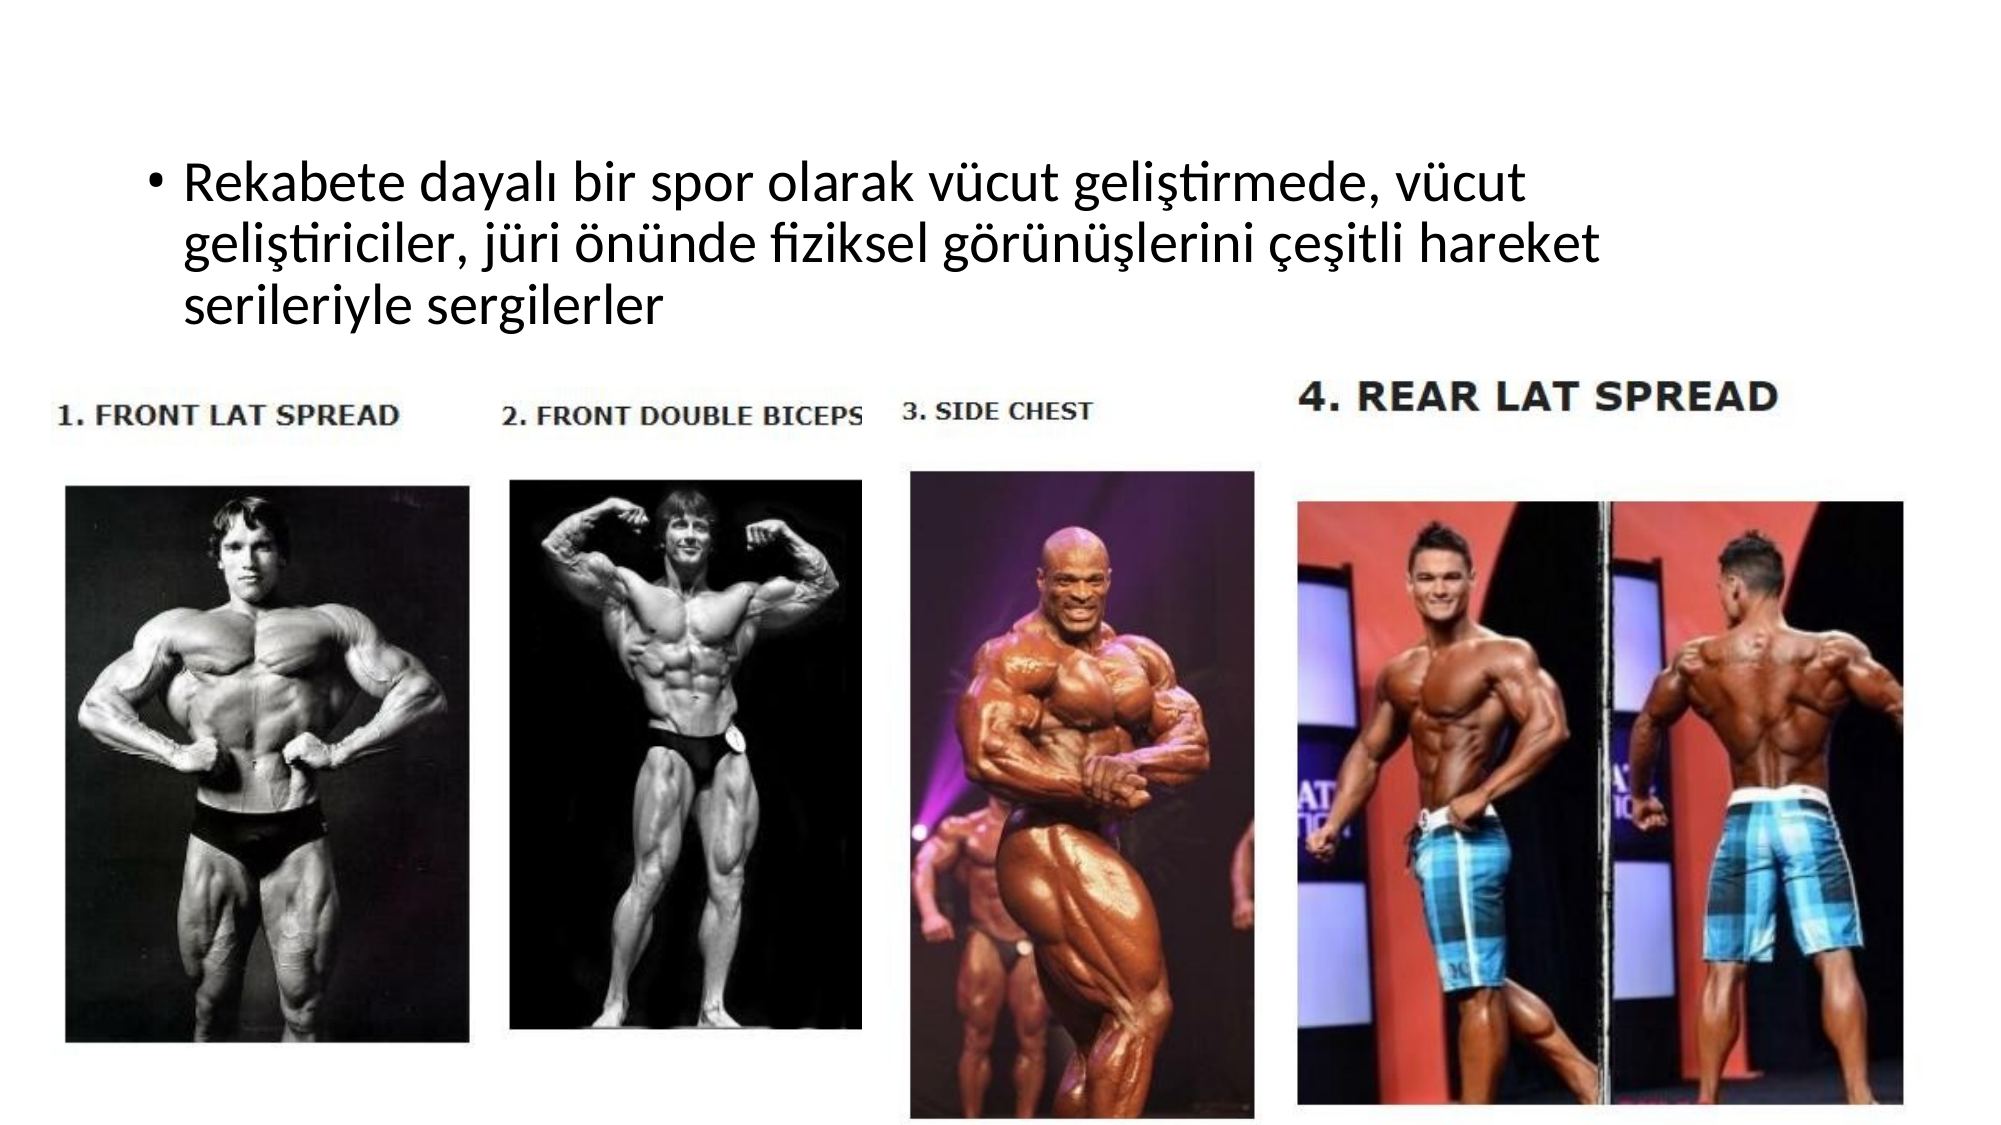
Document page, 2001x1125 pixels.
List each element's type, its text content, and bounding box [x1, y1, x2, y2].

picture [51, 355, 1935, 1125]
list Rekabete dayalı bir spor olarak vücut geliştirmede, vücut geliştiriciler, jüri önünde fiziksel görünüşlerini çeşitli hareket serileriyle sergilerler [145, 146, 1814, 339]
